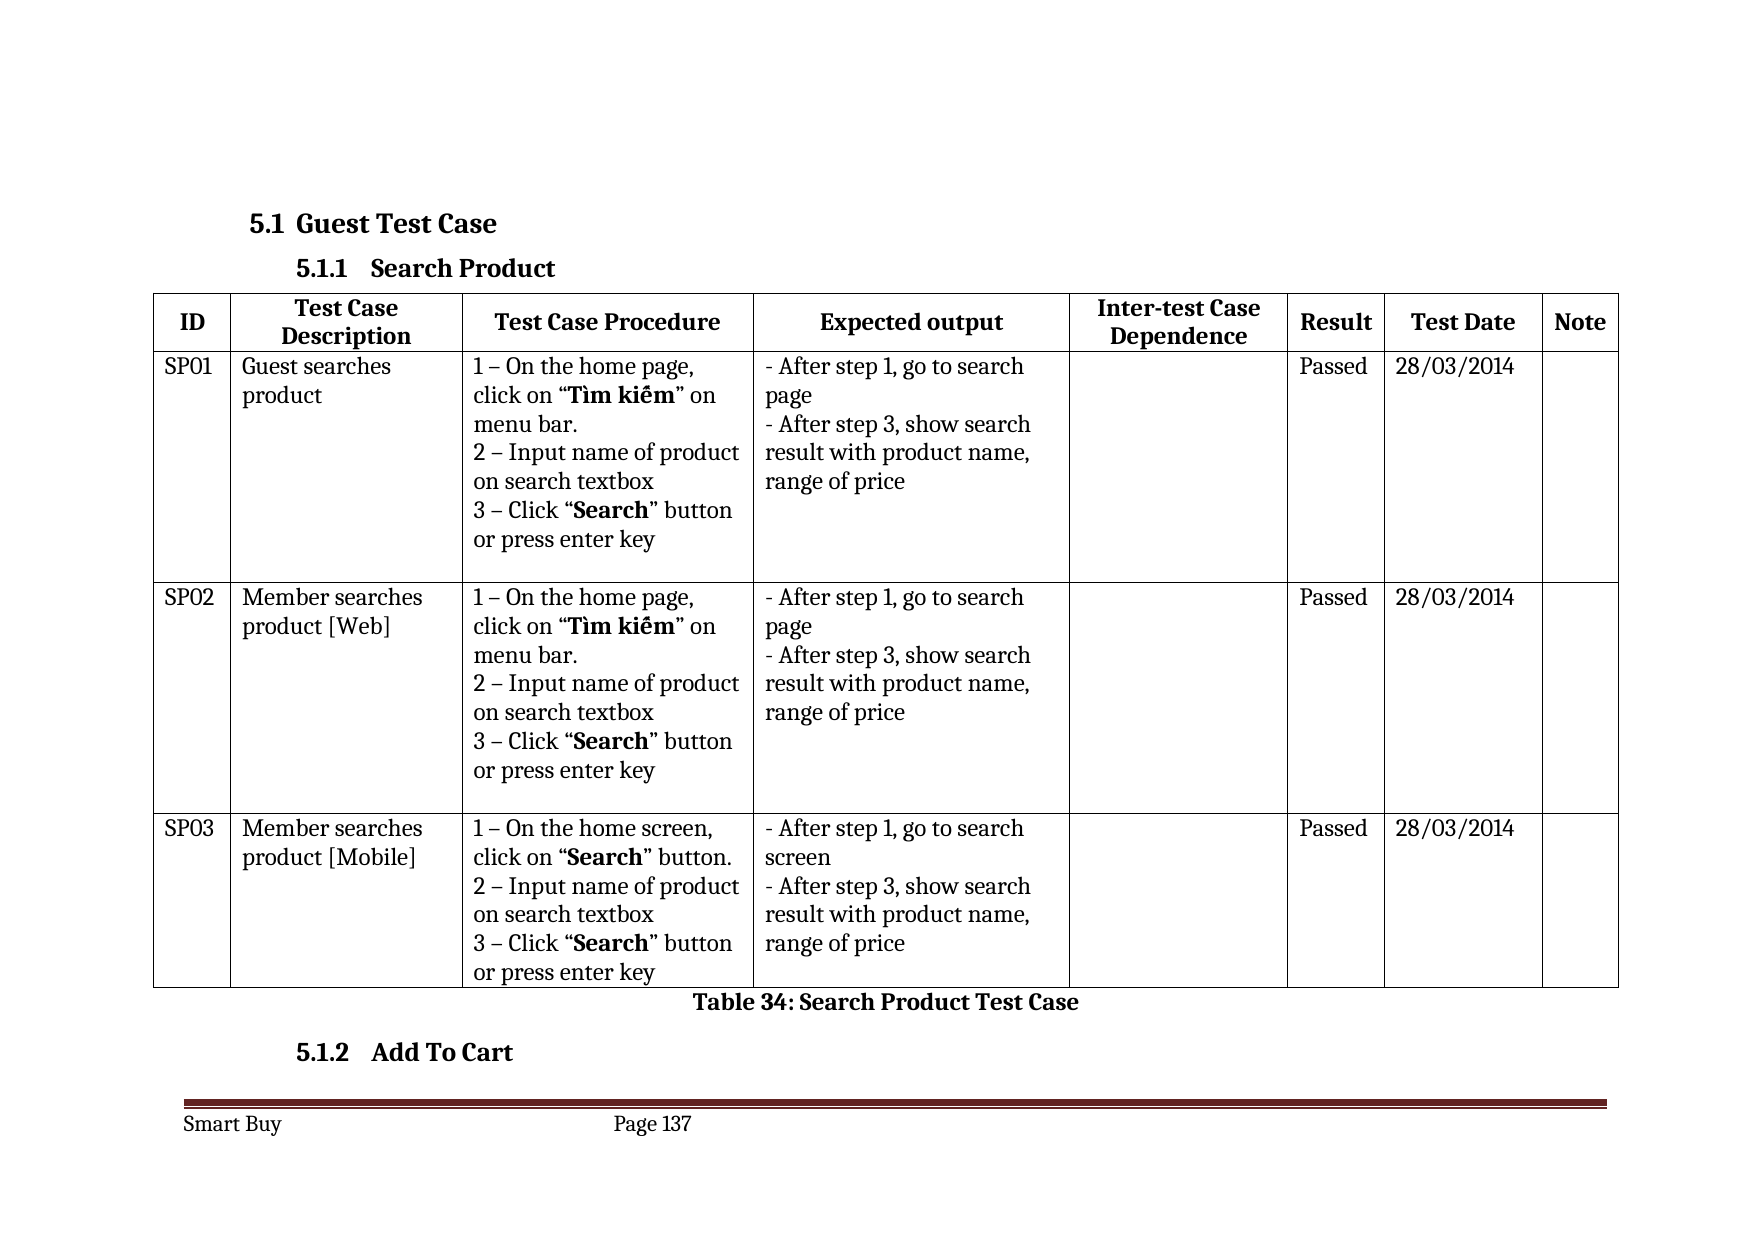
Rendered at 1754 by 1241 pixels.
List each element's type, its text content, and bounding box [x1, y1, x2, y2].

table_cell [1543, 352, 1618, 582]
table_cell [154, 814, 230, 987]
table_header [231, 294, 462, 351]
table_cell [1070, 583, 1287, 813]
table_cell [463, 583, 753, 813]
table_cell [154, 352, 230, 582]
subtitle Add To Cart [296, 1037, 1607, 1068]
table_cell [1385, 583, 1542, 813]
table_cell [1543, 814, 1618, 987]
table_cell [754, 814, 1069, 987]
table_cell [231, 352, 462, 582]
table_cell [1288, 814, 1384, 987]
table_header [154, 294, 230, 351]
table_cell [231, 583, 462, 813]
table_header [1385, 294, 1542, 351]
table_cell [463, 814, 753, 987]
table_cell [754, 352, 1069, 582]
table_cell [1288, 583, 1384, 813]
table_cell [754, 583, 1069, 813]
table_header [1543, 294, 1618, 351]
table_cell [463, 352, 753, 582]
subtitle Search Product [296, 253, 1607, 284]
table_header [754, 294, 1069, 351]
text Table 34: Search Product Test Case [165, 988, 1607, 1016]
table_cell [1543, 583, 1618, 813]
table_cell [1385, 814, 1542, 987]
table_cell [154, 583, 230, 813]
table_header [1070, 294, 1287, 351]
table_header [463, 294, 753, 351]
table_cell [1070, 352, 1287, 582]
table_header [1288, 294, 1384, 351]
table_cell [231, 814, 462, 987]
subtitle Guest Test Case [249, 207, 1607, 241]
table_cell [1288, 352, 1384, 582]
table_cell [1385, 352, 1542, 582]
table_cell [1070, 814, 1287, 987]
